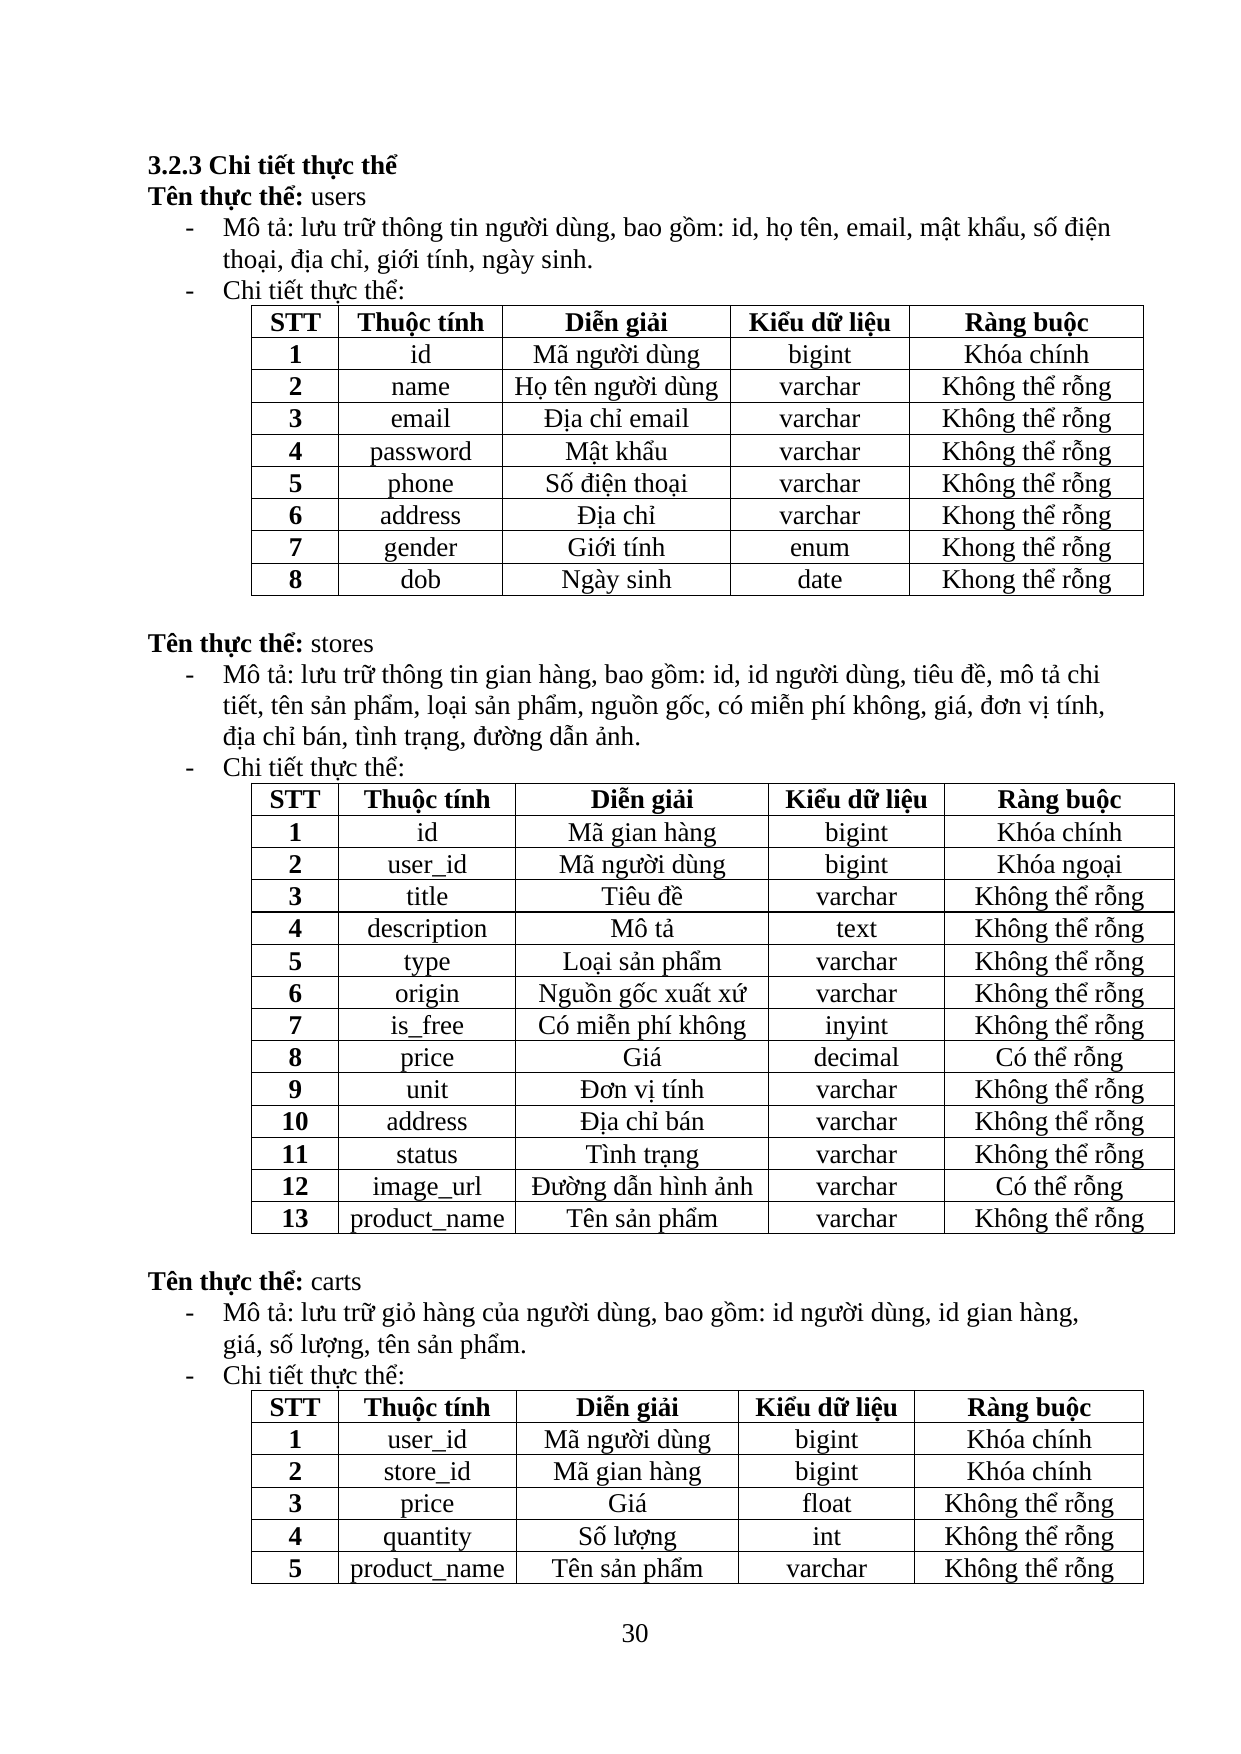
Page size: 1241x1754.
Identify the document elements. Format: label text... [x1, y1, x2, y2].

table_cell 10 [252, 1106, 338, 1137]
table_cell decimal [769, 1041, 944, 1072]
table_cell password [339, 435, 502, 466]
table_cell 1 [252, 1423, 338, 1454]
table_cell bigint [739, 1455, 914, 1487]
table_cell date [731, 564, 909, 595]
table_cell 12 [252, 1170, 338, 1201]
table_header Ràng buộc [910, 306, 1143, 337]
table_cell status [339, 1138, 515, 1169]
table_cell bigint [731, 338, 909, 369]
table_cell store_id [339, 1455, 516, 1487]
table_cell Mã gian hàng [516, 816, 768, 847]
table_cell 5 [252, 945, 338, 976]
table_cell product_name [339, 1202, 515, 1233]
table_cell 3 [252, 1488, 338, 1519]
table_cell Không thể rỗng [945, 913, 1174, 943]
table_cell Khóa ngoại [945, 848, 1174, 879]
table_cell Khóa chính [915, 1423, 1143, 1454]
table_cell gender [339, 531, 502, 562]
table_cell 7 [252, 1009, 338, 1040]
table_cell Không thể rỗng [945, 1138, 1174, 1169]
table_header Kiểu dữ liệu [739, 1391, 914, 1422]
table_cell Địa chỉ [503, 499, 730, 530]
table_cell 8 [252, 1041, 338, 1072]
table_cell 4 [252, 1520, 338, 1551]
table_cell image_url [339, 1170, 515, 1201]
table_cell name [339, 370, 502, 402]
list Mô tả: lưu trữ thông tin gian hàng, bao gồm: id, id người dùng, tiêu đề, mô tả chi tiết, tên sản phẩm, loại sản phẩm, nguồn gốc, có miễn phí không, giá, đơn vị tính, địa chỉ bán, tình trạng, đường dẫn ảnh. [185, 658, 1122, 751]
table_cell Đường dẫn hình ảnh [516, 1170, 768, 1201]
table_cell Số điện thoại [503, 467, 730, 498]
table_cell Họ tên người dùng [503, 370, 730, 402]
table_cell Có miễn phí không [516, 1009, 768, 1040]
table_cell address [339, 1106, 515, 1137]
table_cell origin [339, 977, 515, 1008]
table_cell quantity [339, 1520, 516, 1551]
table_cell 2 [252, 370, 338, 402]
table_cell varchar [769, 977, 944, 1008]
table_cell Không thể rỗng [915, 1520, 1143, 1551]
table_cell Mã người dùng [516, 848, 768, 879]
table_cell 6 [252, 977, 338, 1008]
table_cell Không thể rỗng [945, 945, 1174, 976]
table_cell varchar [731, 499, 909, 530]
table_cell Loại sản phẩm [516, 945, 768, 976]
table_cell 7 [252, 531, 338, 562]
table_header Diễn giải [517, 1391, 738, 1422]
table_cell unit [339, 1073, 515, 1104]
table_cell dob [339, 564, 502, 595]
table_cell user_id [339, 1423, 516, 1454]
table_cell Khóa chính [945, 816, 1174, 847]
table_cell Không thể rỗng [945, 1106, 1174, 1137]
table_header Thuộc tính [339, 1391, 516, 1422]
table_cell description [339, 913, 515, 943]
table_cell title [339, 880, 515, 911]
table_cell 3 [252, 403, 338, 434]
table_cell phone [339, 467, 502, 498]
list Mô tả: lưu trữ giỏ hàng của người dùng, bao gồm: id người dùng, id gian hàng, giá, số lượng, tên sản phẩm. [185, 1297, 1122, 1359]
table_cell Mô tả [516, 913, 768, 943]
table_cell Giá [517, 1488, 738, 1519]
table_cell Không thể rỗng [910, 467, 1143, 498]
table_header Ràng buộc [945, 784, 1174, 815]
table_cell 4 [252, 913, 338, 943]
table_cell varchar [769, 945, 944, 976]
table_cell text [769, 913, 944, 943]
table_cell Giới tính [503, 531, 730, 562]
subtitle 3.2.3 Chi tiết thực thể [148, 149, 1122, 180]
table_cell Mã gian hàng [517, 1455, 738, 1487]
list Chi tiết thực thể: [185, 1359, 1122, 1390]
table_cell 13 [252, 1202, 338, 1233]
table_cell Không thể rỗng [915, 1552, 1143, 1583]
table_cell Mã người dùng [517, 1423, 738, 1454]
table_cell Mã người dùng [503, 338, 730, 369]
table_cell Không thể rỗng [945, 977, 1174, 1008]
table_cell Không thể rỗng [945, 1009, 1174, 1040]
table_cell bigint [739, 1423, 914, 1454]
table_cell 6 [252, 499, 338, 530]
table_cell Tên sản phẩm [517, 1552, 738, 1583]
table_cell inyint [769, 1009, 944, 1040]
table_cell varchar [769, 1138, 944, 1169]
table_cell Không thể rỗng [945, 880, 1174, 911]
table_cell Có thể rỗng [945, 1041, 1174, 1072]
table_cell Khong thể rỗng [910, 531, 1143, 562]
table_cell Khong thể rỗng [910, 564, 1143, 595]
table_cell id [339, 816, 515, 847]
table_cell Không thể rỗng [910, 435, 1143, 466]
table_cell varchar [731, 403, 909, 434]
table_cell Tên sản phẩm [516, 1202, 768, 1233]
table_cell float [739, 1488, 914, 1519]
table_cell 2 [252, 1455, 338, 1487]
table_header STT [252, 306, 338, 337]
table_cell varchar [739, 1552, 914, 1583]
table_cell 8 [252, 564, 338, 595]
table_cell Mật khẩu [503, 435, 730, 466]
table_cell Không thể rỗng [915, 1488, 1143, 1519]
table_header Thuộc tính [339, 784, 515, 815]
table_cell address [339, 499, 502, 530]
table_cell Địa chỉ bán [516, 1106, 768, 1137]
table_cell Khong thể rỗng [910, 499, 1143, 530]
table_cell varchar [769, 880, 944, 911]
table_cell Có thể rỗng [945, 1170, 1174, 1201]
table_cell int [739, 1520, 914, 1551]
table_header Diễn giải [503, 306, 730, 337]
table_cell Tiêu đề [516, 880, 768, 911]
list Mô tả: lưu trữ thông tin người dùng, bao gồm: id, họ tên, email, mật khẩu, số điện thoại, địa chỉ, giới tính, ngày sinh. [185, 212, 1122, 274]
table_cell Khóa chính [910, 338, 1143, 369]
table_cell 1 [252, 816, 338, 847]
table_cell 4 [252, 435, 338, 466]
table_cell is_free [339, 1009, 515, 1040]
table_cell 3 [252, 880, 338, 911]
table_header Kiểu dữ liệu [769, 784, 944, 815]
table_cell 11 [252, 1138, 338, 1169]
table_cell bigint [769, 848, 944, 879]
table_cell product_name [339, 1552, 516, 1583]
table_cell varchar [731, 467, 909, 498]
table_cell varchar [769, 1073, 944, 1104]
table_cell enum [731, 531, 909, 562]
table_cell 5 [252, 467, 338, 498]
text Tên thực thể: stores [148, 627, 1122, 658]
table_cell bigint [769, 816, 944, 847]
table_cell varchar [731, 435, 909, 466]
table_cell varchar [769, 1202, 944, 1233]
table_cell Đơn vị tính [516, 1073, 768, 1104]
table_cell Không thể rỗng [945, 1202, 1174, 1233]
table_cell Nguồn gốc xuất xứ [516, 977, 768, 1008]
table_cell Không thể rỗng [945, 1073, 1174, 1104]
table_cell user_id [339, 848, 515, 879]
text Tên thực thể: carts [148, 1265, 1122, 1297]
table_cell 9 [252, 1073, 338, 1104]
table_header Thuộc tính [339, 306, 502, 337]
table_cell varchar [769, 1170, 944, 1201]
table_cell price [339, 1488, 516, 1519]
table_cell Số lượng [517, 1520, 738, 1551]
table_cell Địa chỉ email [503, 403, 730, 434]
table_cell Khóa chính [915, 1455, 1143, 1487]
text Tên thực thể: users [148, 180, 1122, 212]
table_cell Không thể rỗng [910, 370, 1143, 402]
list Chi tiết thực thể: [185, 274, 1122, 305]
table_header Ràng buộc [915, 1391, 1143, 1422]
table_header Diễn giải [516, 784, 768, 815]
table_cell Tình trạng [516, 1138, 768, 1169]
table_cell varchar [769, 1106, 944, 1137]
table_cell Giá [516, 1041, 768, 1072]
table_cell varchar [731, 370, 909, 402]
table_cell 2 [252, 848, 338, 879]
table_cell email [339, 403, 502, 434]
table_cell Không thể rỗng [910, 403, 1143, 434]
table_header Kiểu dữ liệu [731, 306, 909, 337]
table_cell 5 [252, 1552, 338, 1583]
table_cell 1 [252, 338, 338, 369]
list Chi tiết thực thể: [185, 751, 1122, 783]
table_cell price [339, 1041, 515, 1072]
table_cell id [339, 338, 502, 369]
table_header STT [252, 1391, 338, 1422]
table_cell type [339, 945, 515, 976]
table_header STT [252, 784, 338, 815]
table_cell Ngày sinh [503, 564, 730, 595]
